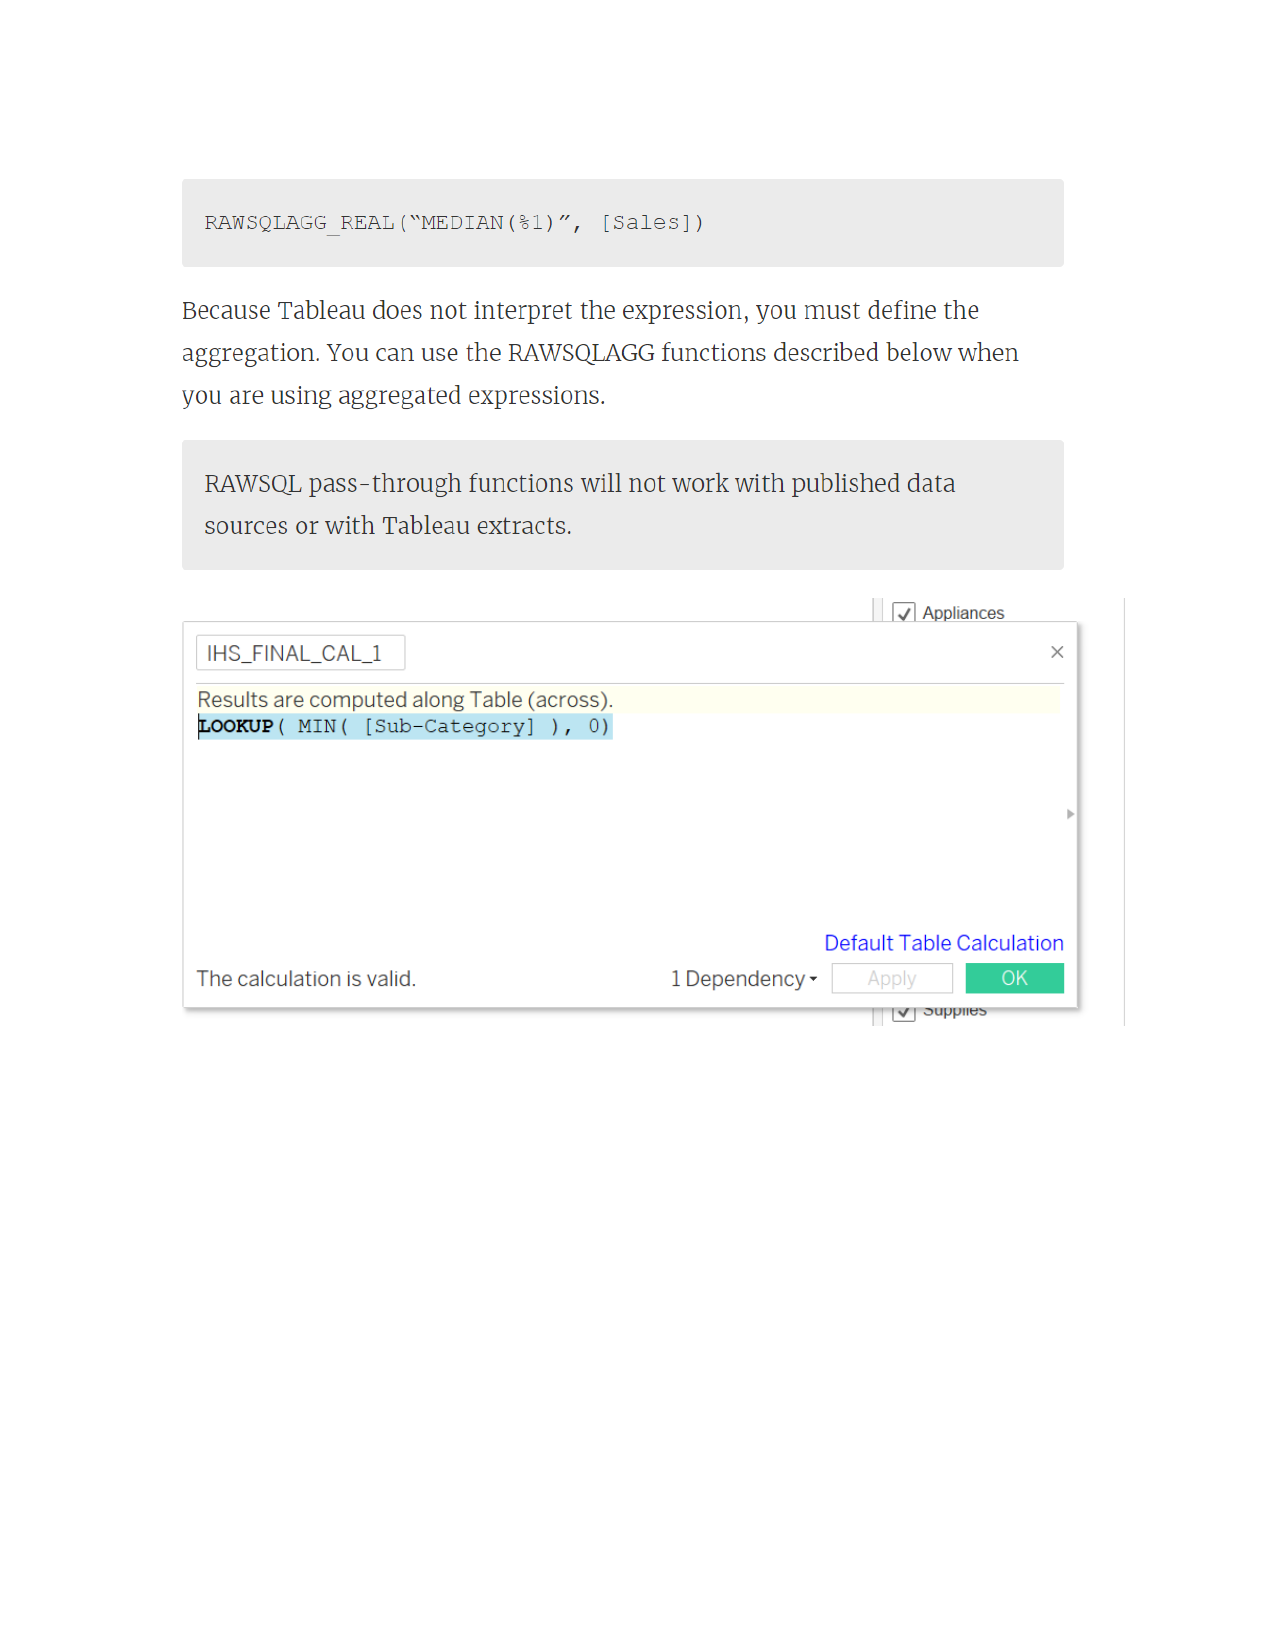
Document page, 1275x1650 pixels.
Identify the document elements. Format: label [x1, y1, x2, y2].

picture [150, 150, 1125, 580]
picture [150, 598, 1125, 1026]
